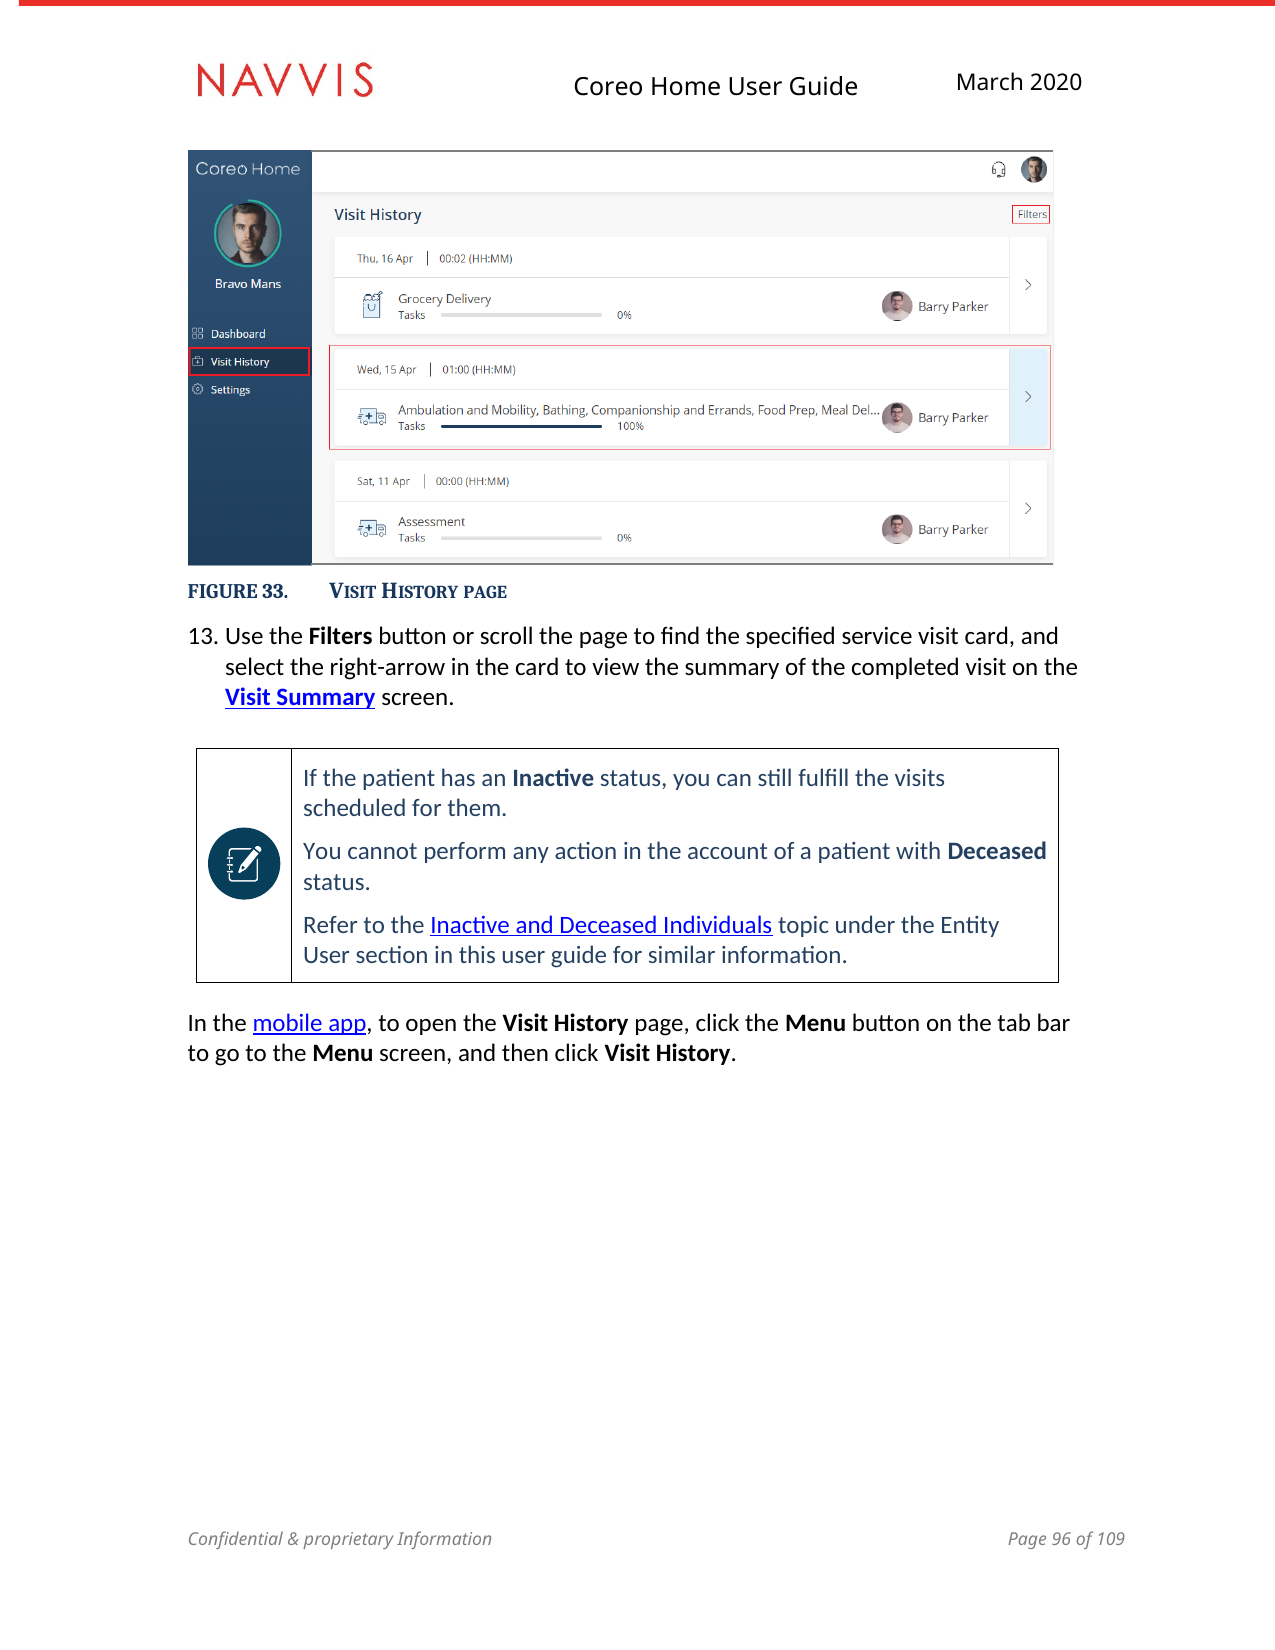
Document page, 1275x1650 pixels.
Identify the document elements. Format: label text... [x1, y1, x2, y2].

text Visit History page [187, 578, 1087, 604]
table_header If the patient has an Inactive status, you can still fulfill the visits scheduled for them. You cannot perform any action in the account of a patient with Deceased status. Refer to the Inactive and Deceased Individuals topic under the Entity User section in this user guide for similar information. [292, 749, 1058, 982]
picture [187, 150, 1054, 566]
list Use the Filters button or scroll the page to find the specified service visit card, and select the right-arrow in the card to view the summary of the completed visit on the Visit Summary screen. [187, 621, 1087, 712]
text In the mobile app, to open the Visit History page, click the Menu button on the tab bar to go to the Menu screen, and then click Visit History. [187, 1007, 1087, 1068]
table_header [197, 749, 291, 982]
picture [187, 55, 383, 104]
